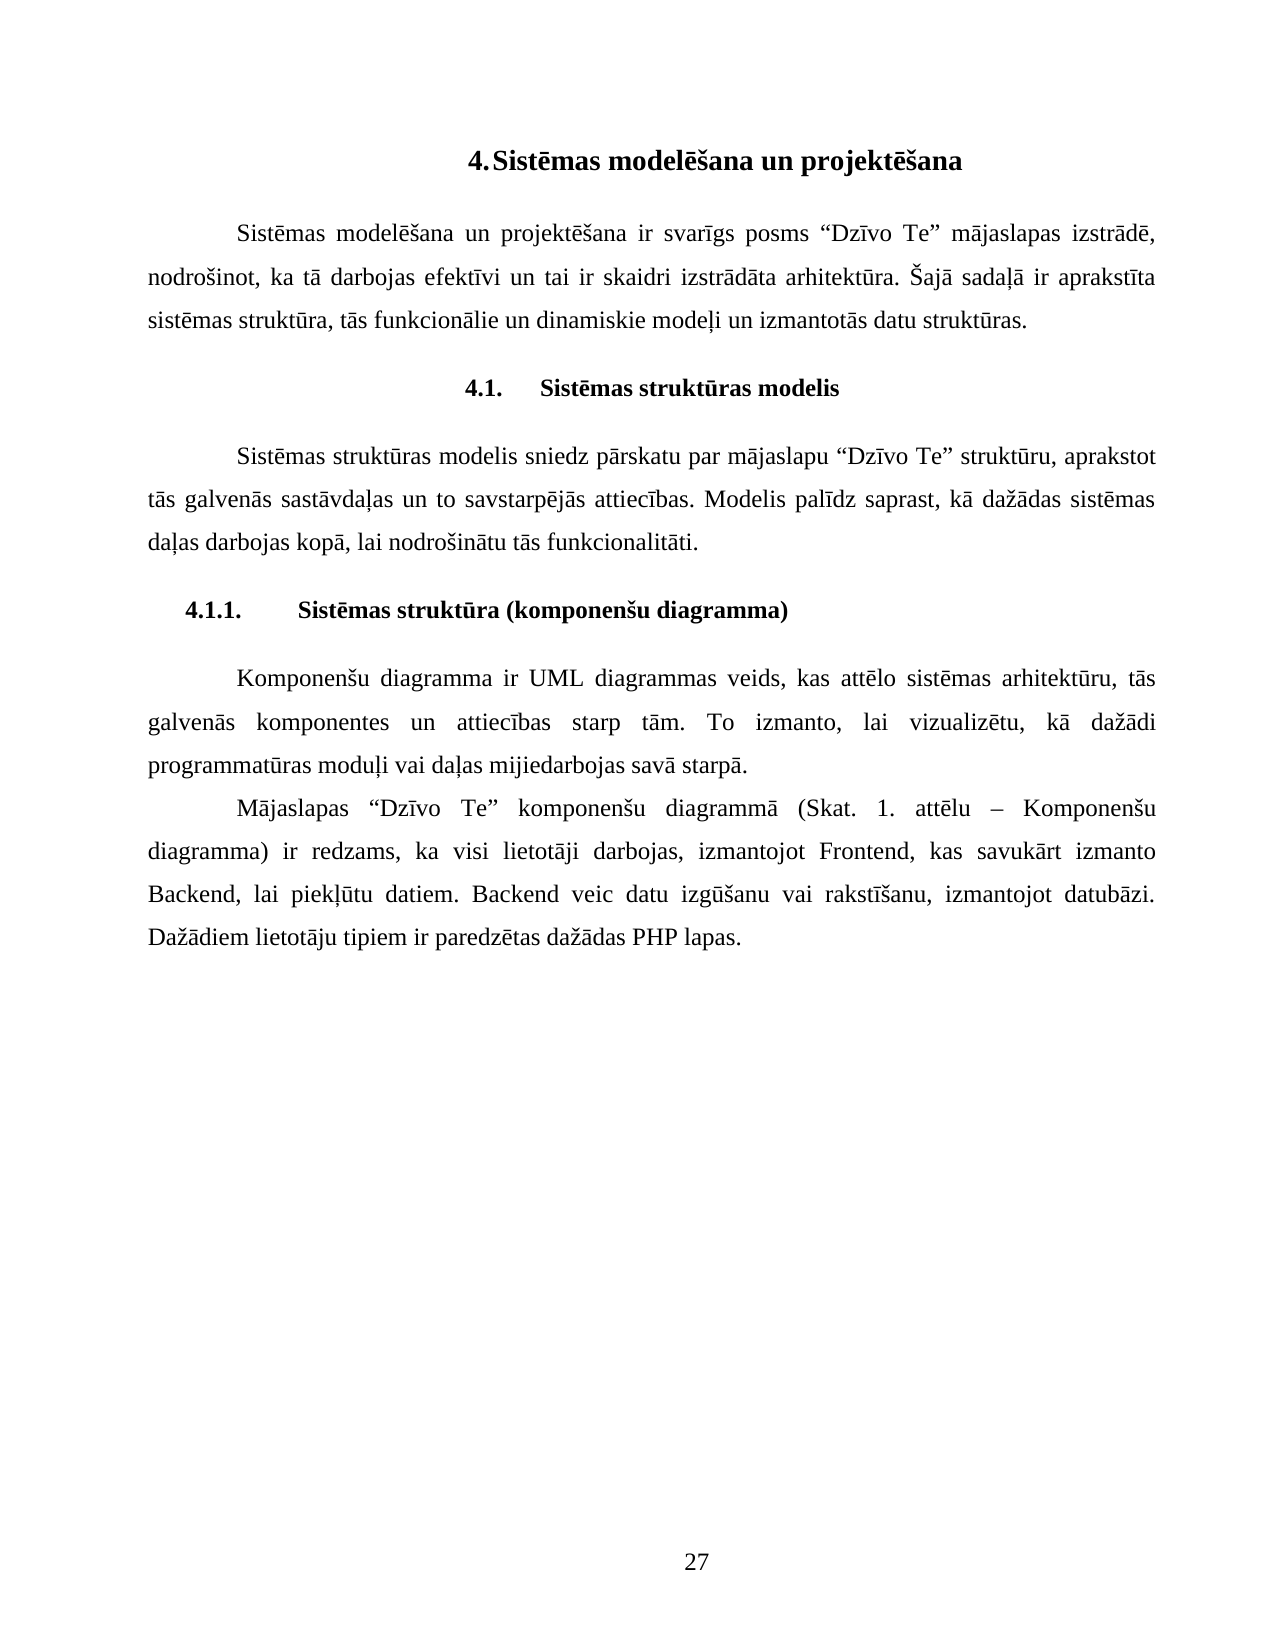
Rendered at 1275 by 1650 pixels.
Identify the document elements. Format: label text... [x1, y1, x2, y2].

text Komponenšu diagramma ir UML diagrammas veids, kas attēlo sistēmas arhitektūru, tās galvenās komponentes un attiecības starp tām. To izmanto, lai vizualizētu, kā dažādi programmatūras moduļi vai daļas mijiedarbojas savā starpā. [148, 663, 1157, 778]
text Mājaslapas “Dzīvo Te” komponenšu diagrammā (Skat. 1. attēlu – Komponenšu diagramma) ir redzams, ka visi lietotāji darbojas, izmantojot Frontend, kas savukārt izmanto Backend, lai piekļūtu datiem. Backend veic datu izgūšanu vai rakstīšanu, izmantojot datubāzi. Dažādiem lietotāju tipiem ir paredzētas dažādas PHP lapas. [148, 793, 1157, 951]
subtitle Sistēmas struktūras modelis [148, 373, 1157, 402]
text Sistēmas modelēšana un projektēšana ir svarīgs posms “Dzīvo Te” mājaslapas izstrādē, nodrošinot, ka tā darbojas efektīvi un tai ir skaidri izstrādāta arhitektūra. Šajā sadaļā ir aprakstīta sistēmas struktūra, tās funkcionālie un dinamiskie modeļi un izmantotās datu struktūras. [148, 218, 1157, 333]
subtitle Sistēmas modelēšana un projektēšana [185, 143, 1157, 177]
subtitle Sistēmas struktūra (komponenšu diagramma) [185, 595, 1157, 624]
text Sistēmas struktūras modelis sniedz pārskatu par mājaslapu “Dzīvo Te” struktūru, aprakstot tās galvenās sastāvdaļas un to savstarpējās attiecības. Modelis palīdz saprast, kā dažādas sistēmas daļas darbojas kopā, lai nodrošinātu tās funkcionalitāti. [148, 441, 1157, 556]
